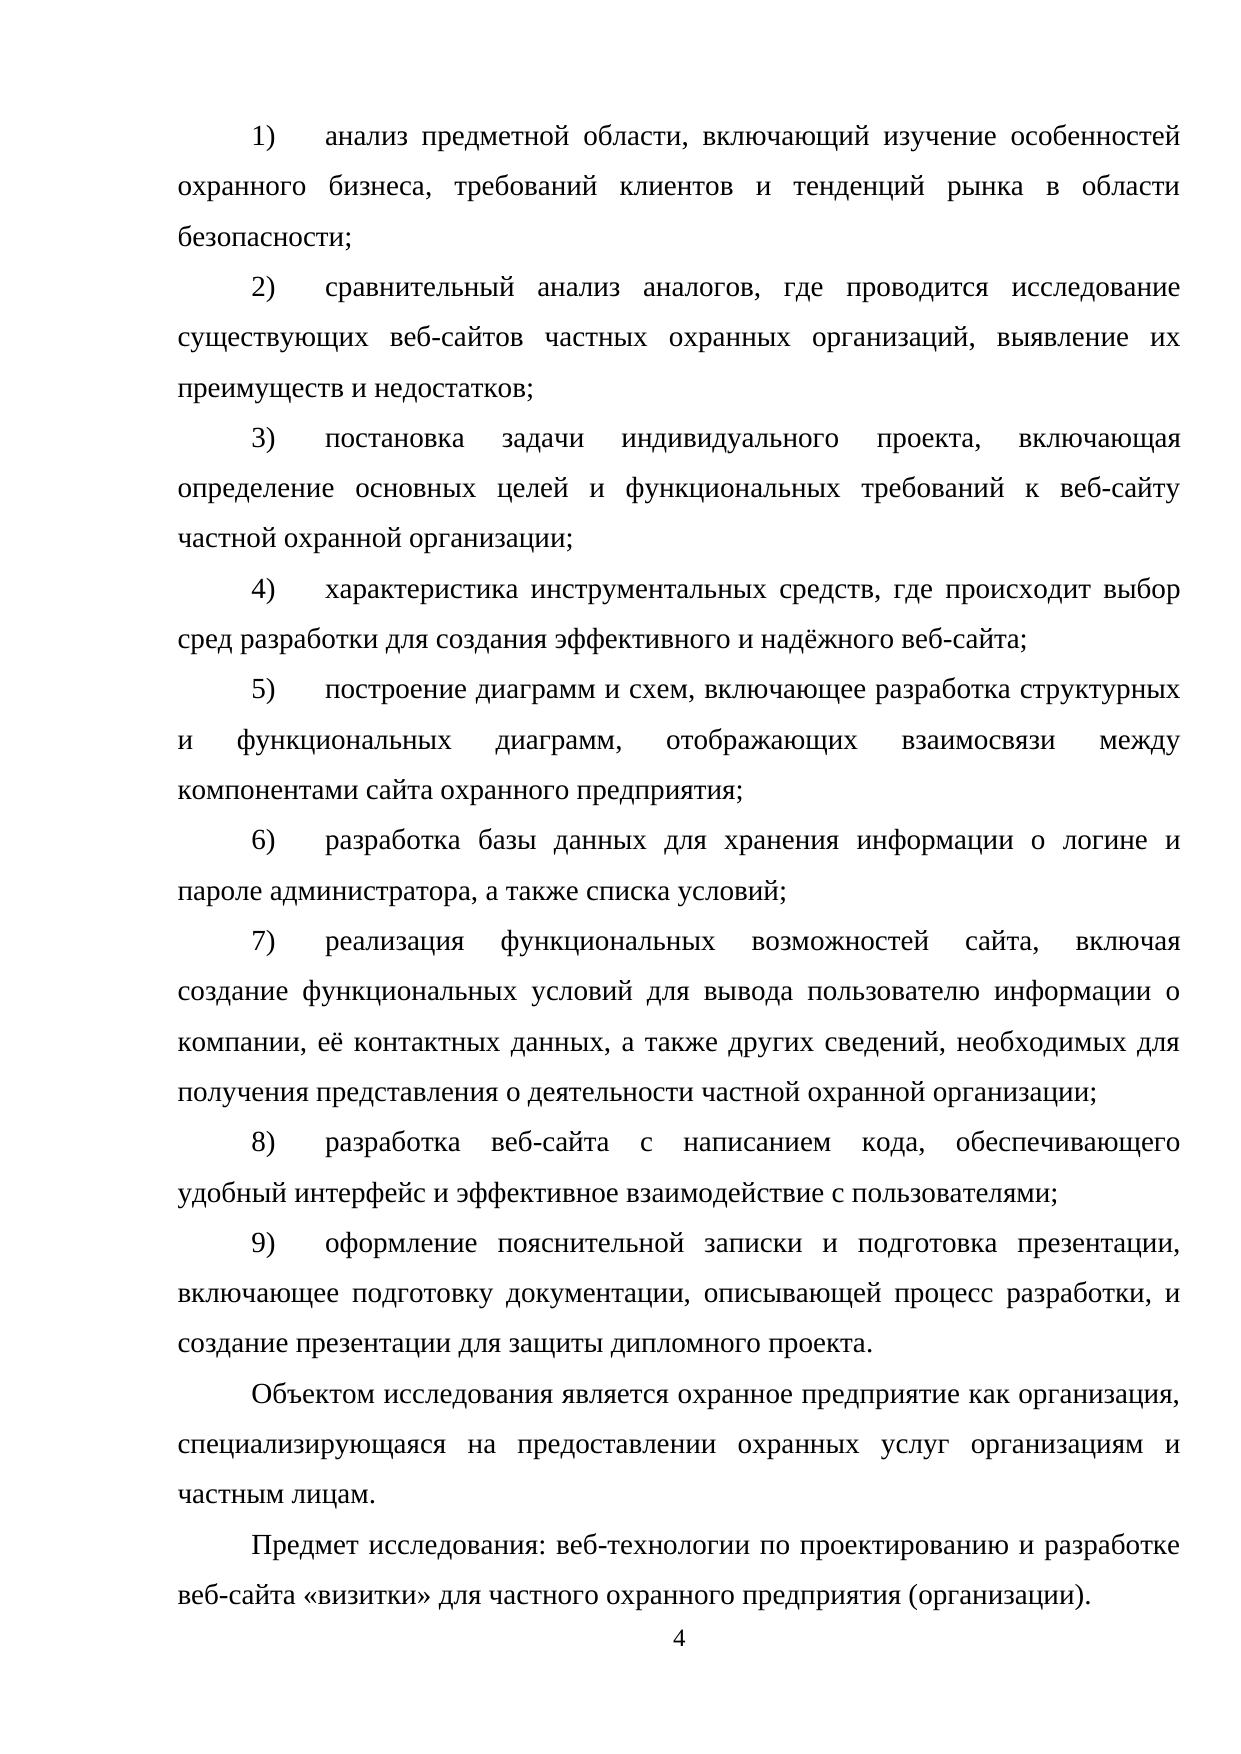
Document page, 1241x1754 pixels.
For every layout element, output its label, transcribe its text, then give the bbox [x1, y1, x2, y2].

list оформление пояснительной записки и подготовка презентации, включающее подготовку документации, описывающей процесс разработки, и создание презентации для защиты дипломного проекта. [177, 1225, 1181, 1359]
list постановка задачи индивидуального проекта, включающая определение основных целей и функциональных требований к веб-сайту частной охранной организации; [177, 420, 1181, 554]
text Предмет исследования: веб-технологии по проектированию и разработке веб-сайта «визитки» для частного охранного предприятия (организации). [177, 1527, 1181, 1611]
list разработка базы данных для хранения информации о логине и пароле администратора, а также списка условий; [177, 822, 1181, 906]
list сравнительный анализ аналогов, где проводится исследование существующих веб-сайтов частных охранных организаций, выявление их преимуществ и недостатков; [177, 269, 1181, 403]
list построение диаграмм и схем, включающее разработка структурных и функциональных диаграмм, отображающих взаимосвязи между компонентами сайта охранного предприятия; [177, 672, 1181, 806]
list разработка веб-сайта с написанием кода, обеспечивающего удобный интерфейс и эффективное взаимодействие с пользователями; [177, 1124, 1181, 1208]
list реализация функциональных возможностей сайта, включая создание функциональных условий для вывода пользователю информации о компании, её контактных данных, а также других сведений, необходимых для получения представления о деятельности частной охранной организации; [177, 923, 1181, 1108]
list анализ предметной области, включающий изучение особенностей охранного бизнеса, требований клиентов и тенденций рынка в области безопасности; [177, 118, 1181, 252]
text Объектом исследования является охранное предприятие как организация, специализирующаяся на предоставлении охранных услуг организациям и частным лицам. [177, 1376, 1181, 1510]
list характеристика инструментальных средств, где происходит выбор сред разработки для создания эффективного и надёжного веб-сайта; [177, 571, 1181, 655]
